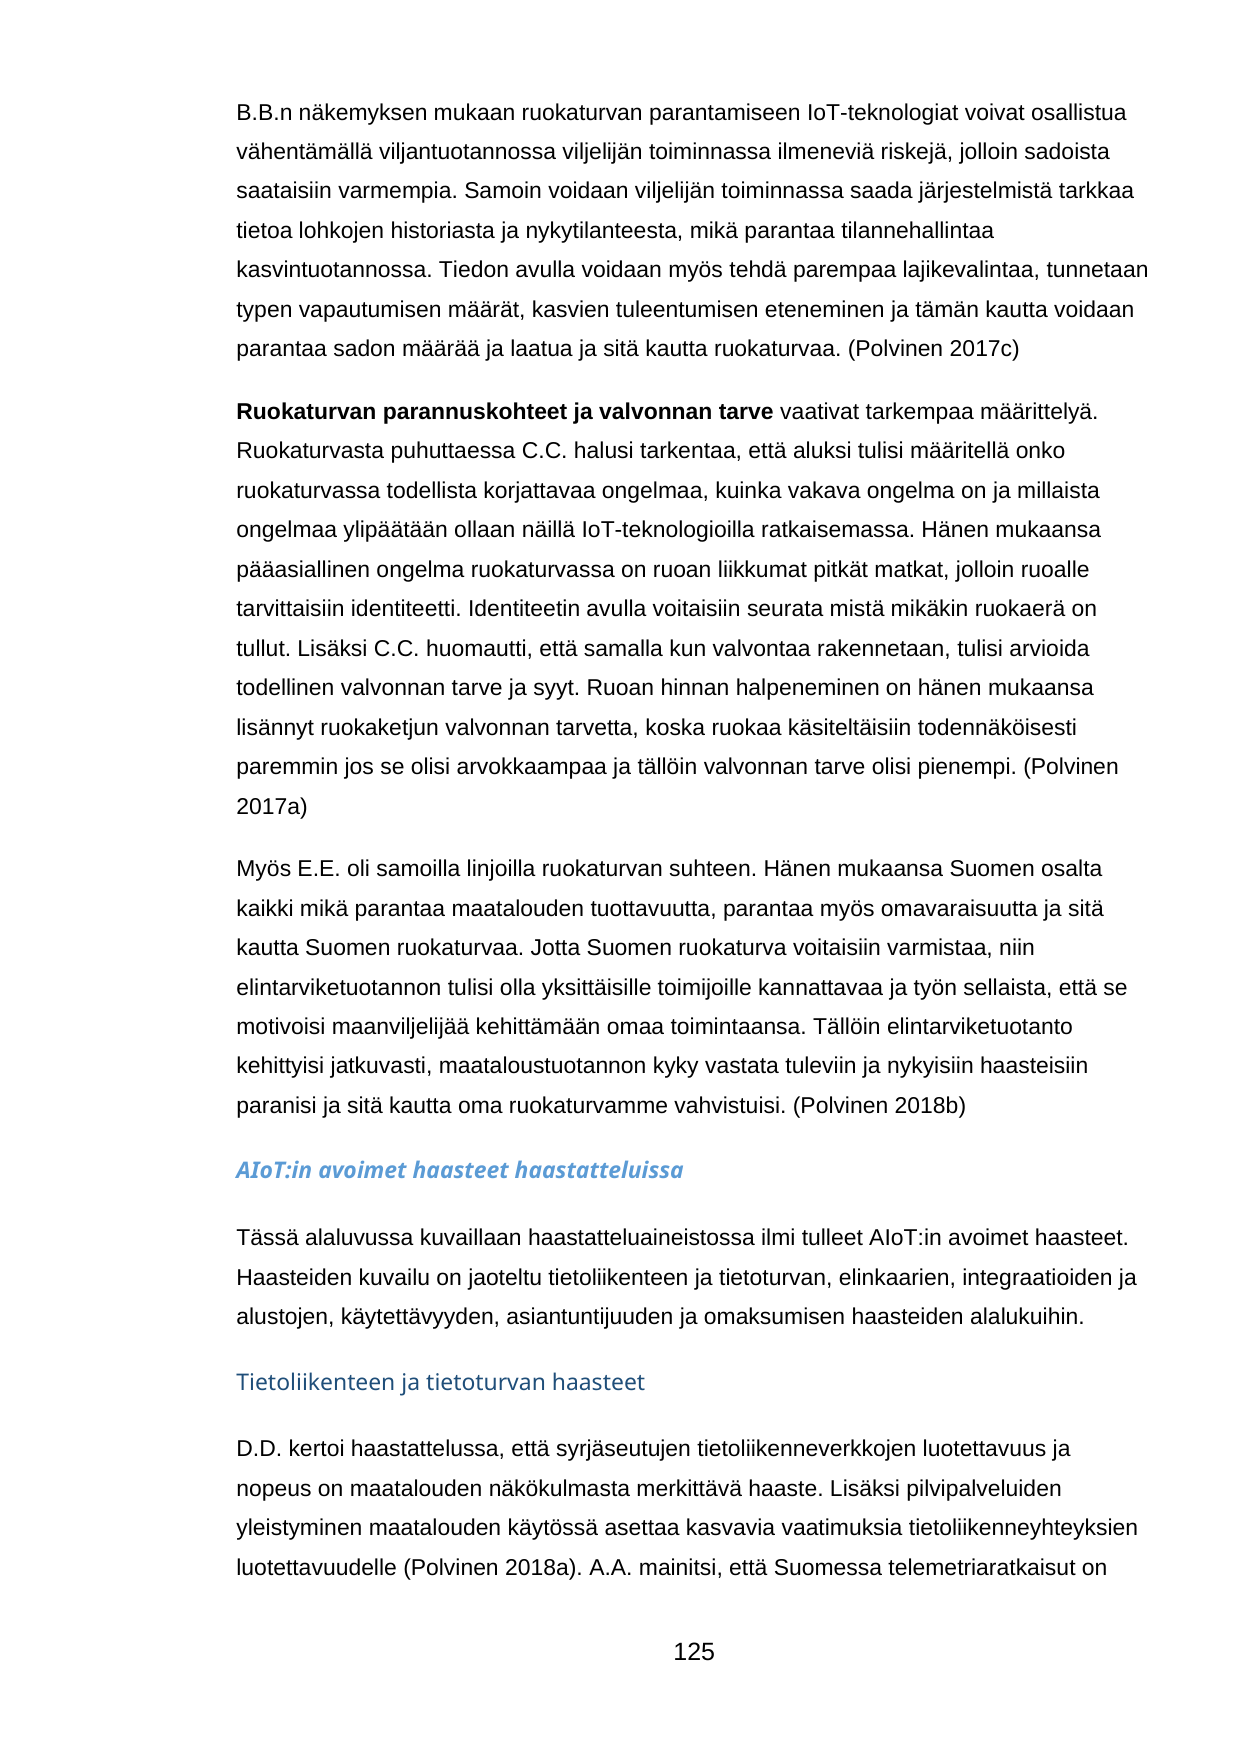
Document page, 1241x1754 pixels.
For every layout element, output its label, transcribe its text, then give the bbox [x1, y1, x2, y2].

text Tässä alaluvussa kuvaillaan haastatteluaineistossa ilmi tulleet AIoT:in avoimet haasteet. Haasteiden kuvailu on jaoteltu tietoliikenteen ja tietoturvan, elinkaarien, integraatioiden ja alustojen, käytettävyyden, asiantuntijuuden ja omaksumisen haasteiden alalukuihin. [236, 1224, 1152, 1329]
text Myös E.E. oli samoilla linjoilla ruokaturvan suhteen. Hänen mukaansa Suomen osalta kaikki mikä parantaa maatalouden tuottavuutta, parantaa myös omavaraisuutta ja sitä kautta Suomen ruokaturvaa. Jotta Suomen ruokaturva voitaisiin varmistaa, niin elintarviketuotannon tulisi olla yksittäisille toimijoille kannattavaa ja työn sellaista, että se motivoisi maanviljelijää kehittämään omaa toimintaansa. Tällöin elintarviketuotanto kehittyisi jatkuvasti, maataloustuotannon kyky vastata tuleviin ja nykyisiin haasteisiin paranisi ja sitä kautta oma ruokaturvamme vahvistuisi. (Polvinen 2018b) [236, 855, 1152, 1118]
subtitle Tietoliikenteen ja tietoturvan haasteet [236, 1365, 1152, 1397]
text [236, 1435, 1152, 1580]
text B.B.n näkemyksen mukaan ruokaturvan parantamiseen IoT-teknologiat voivat osallistua vähentämällä viljantuotannossa viljelijän toiminnassa ilmeneviä riskejä, jolloin sadoista saataisiin varmempia. Samoin voidaan viljelijän toiminnassa saada järjestelmistä tarkkaa tietoa lohkojen historiasta ja nykytilanteesta, mikä parantaa tilannehallintaa kasvintuotannossa. Tiedon avulla voidaan myös tehdä parempaa lajikevalintaa, tunnetaan typen vapautumisen määrät, kasvien tuleentumisen eteneminen ja tämän kautta voidaan parantaa sadon määrää ja laatua ja sitä kautta ruokaturvaa. (Polvinen 2017c) [236, 98, 1152, 362]
subtitle AIoT:in avoimet haasteet haastatteluissa [236, 1154, 1152, 1186]
text Ruokaturvan parannuskohteet ja valvonnan tarve vaativat tarkempaa määrittelyä. Ruokaturvasta puhuttaessa C.C. halusi tarkentaa, että aluksi tulisi määritellä onko ruokaturvassa todellista korjattavaa ongelmaa, kuinka vakava ongelma on ja millaista ongelmaa ylipäätään ollaan näillä IoT-teknologioilla ratkaisemassa. Hänen mukaansa pääasiallinen ongelma ruokaturvassa on ruoan liikkumat pitkät matkat, jolloin ruoalle tarvittaisiin identiteetti. Identiteetin avulla voitaisiin seurata mistä mikäkin ruokaerä on tullut. Lisäksi C.C. huomautti, että samalla kun valvontaa rakennetaan, tulisi arvioida todellinen valvonnan tarve ja syyt. Ruoan hinnan halpeneminen on hänen mukaansa lisännyt ruokaketjun valvonnan tarvetta, koska ruokaa käsiteltäisiin todennäköisesti paremmin jos se olisi arvokkaampaa ja tällöin valvonnan tarve olisi pienempi. (Polvinen 2017a) [236, 398, 1152, 819]
